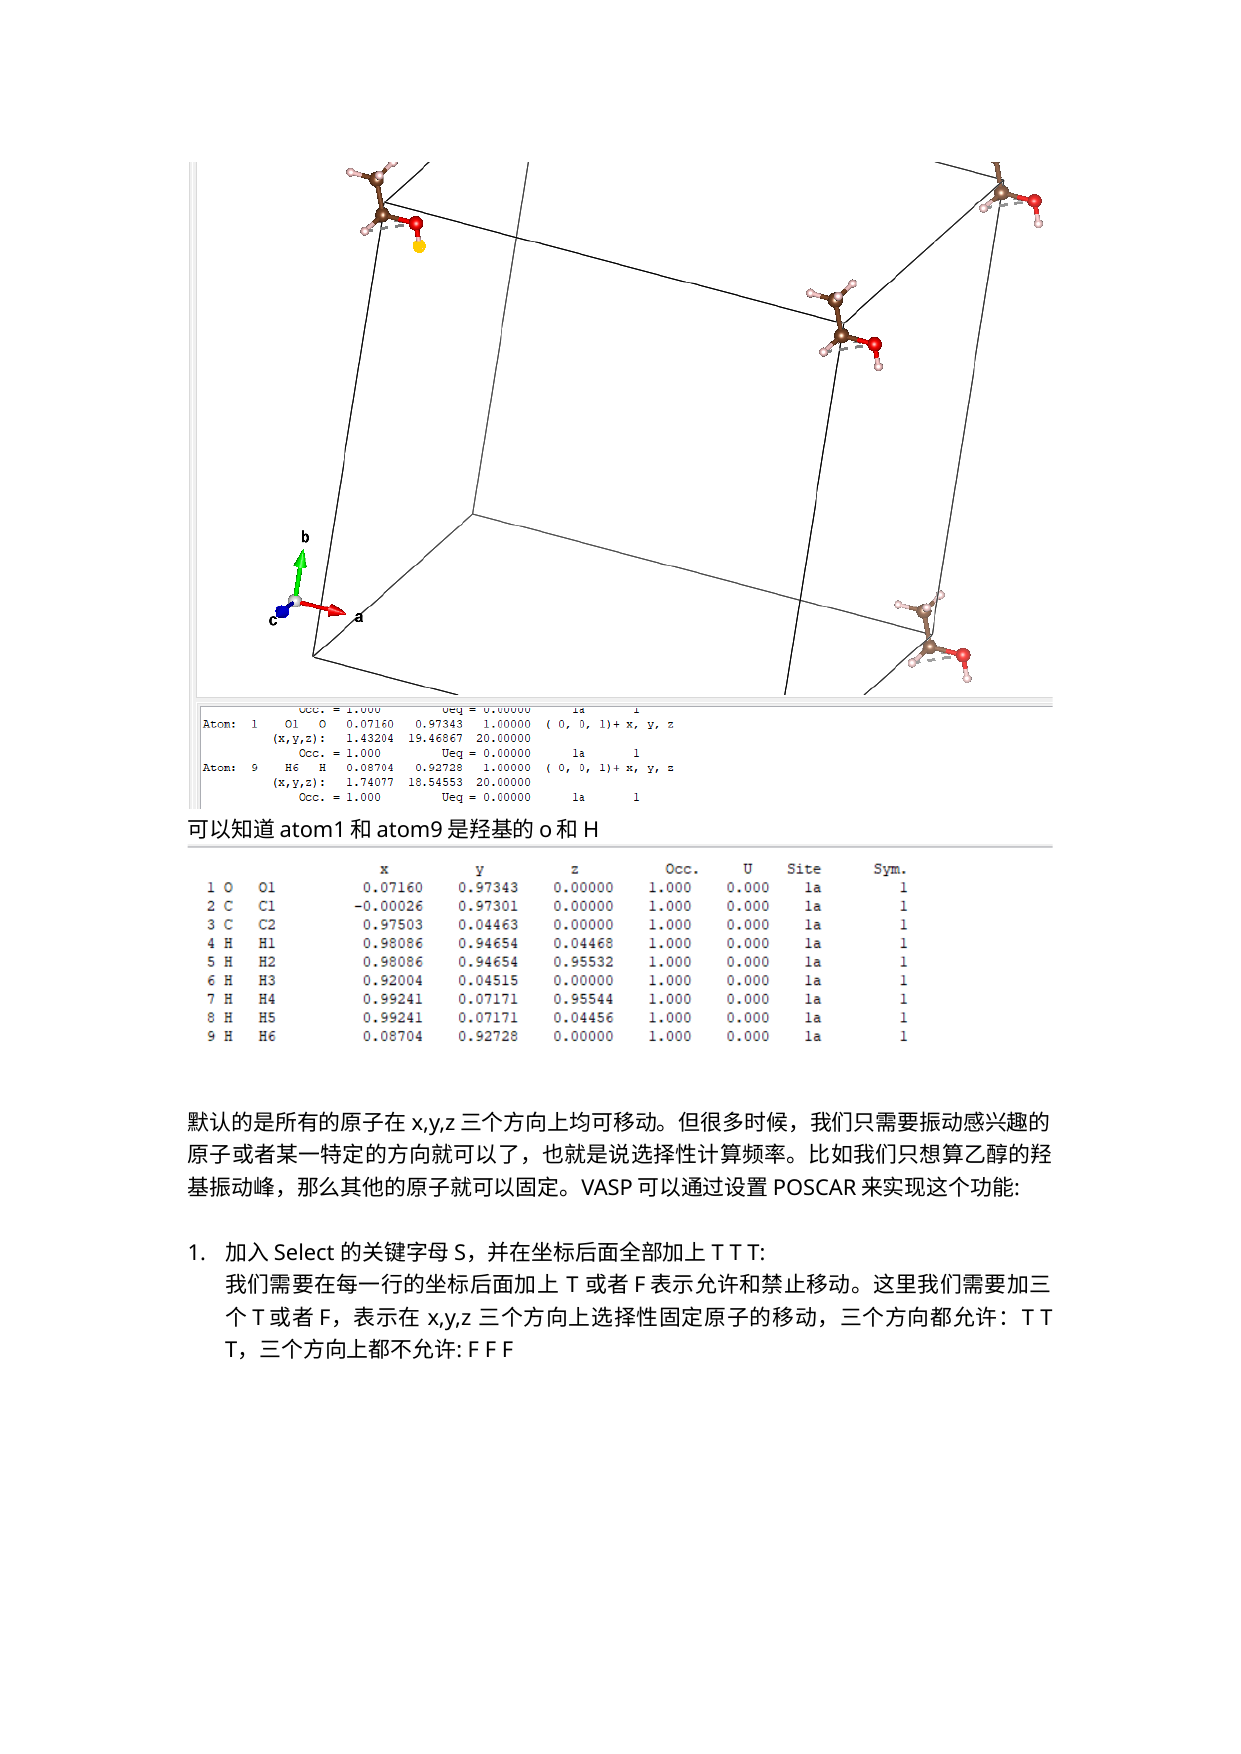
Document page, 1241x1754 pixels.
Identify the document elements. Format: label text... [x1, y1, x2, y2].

list 我们需要在每一行的坐标后面加上 T 或者F表示允许和禁止移动。这里我们需要加三个T或者F，表示在 x,y,z 三个方向上选择性固定原子的移动，三个方向都允许：T T T，三个方向上都不允许: F F F [225, 1267, 1053, 1364]
text 可以知道atom1和atom9是羟基的o和H [187, 812, 1053, 844]
text 默认的是所有的原子在x,y,z三个方向上均可移动。但很多时候，我们只需要振动感兴趣的原子或者某一特定的方向就可以了，也就是说选择性计算频率。比如我们只想算乙醇的羟基振动峰，那么其他的原子就可以固定。VASP可以通过设置POSCAR来实现这个功能: [187, 1104, 1053, 1202]
list 加入 Select 的关键字母S，并在坐标后面全部加上 T T T: [187, 1234, 1053, 1267]
